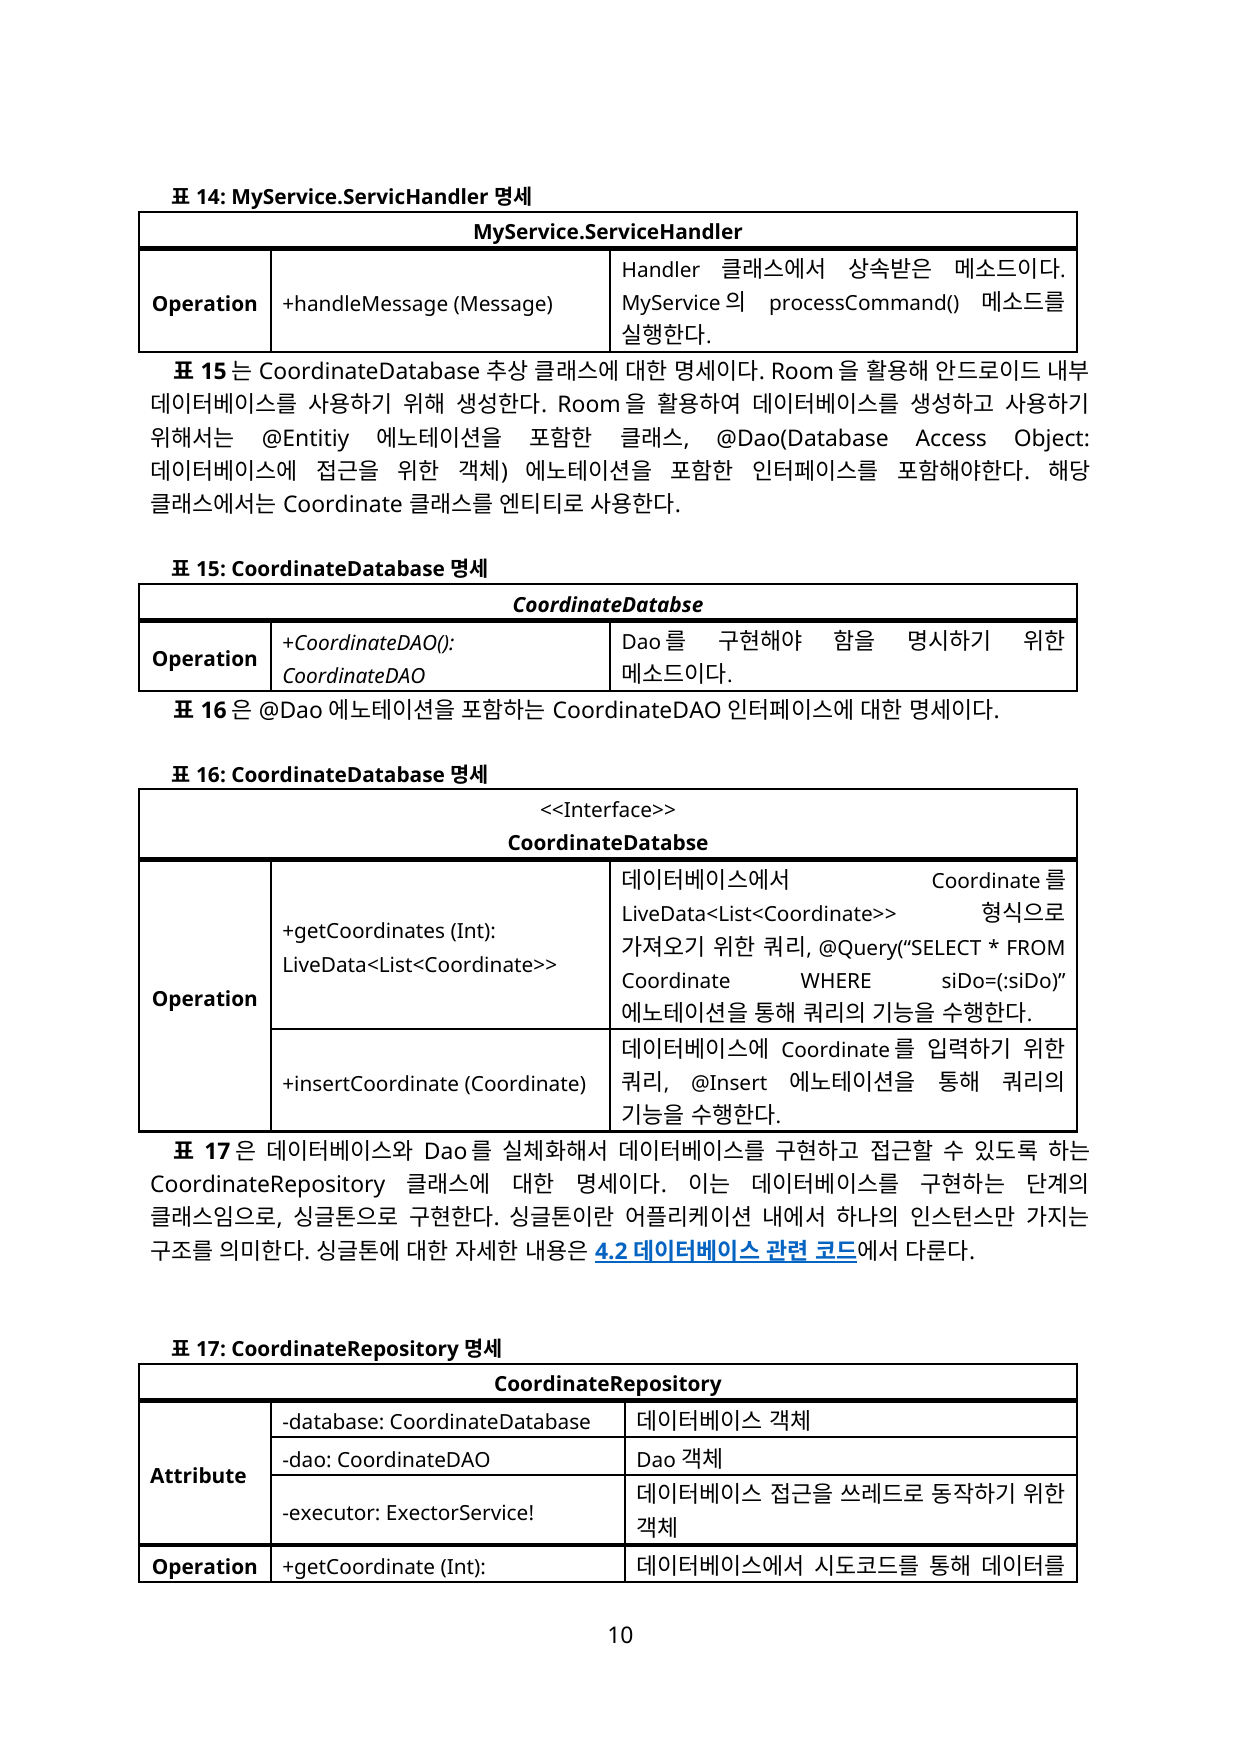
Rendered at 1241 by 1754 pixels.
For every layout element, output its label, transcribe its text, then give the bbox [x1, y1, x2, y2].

table_header <<Interface>> CoordinateDatabse [140, 790, 1076, 857]
text 표 15: CoordinateDatabase 명세 [150, 549, 1090, 583]
table_cell +handleMessage (Message) [272, 251, 609, 351]
table_cell Attribute [140, 1403, 270, 1543]
table_header CoordinateDatabse [140, 585, 1076, 618]
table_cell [272, 1547, 624, 1581]
table_cell 데이터베이스 접근을 쓰레드로 동작하기 위한 객체 [626, 1476, 1076, 1543]
table_cell -database: CoordinateDatabase [272, 1403, 624, 1436]
table_cell -dao: CoordinateDAO [272, 1438, 624, 1474]
text 표 17: CoordinateRepository 명세 [150, 1329, 1090, 1362]
table_cell Dao를 구현해야 함을 명시하기 위한 메소드이다. [611, 623, 1076, 689]
table_cell Operation [140, 1547, 270, 1581]
table_header MyService.ServiceHandler [140, 213, 1076, 246]
table_cell 데이터베이스에서 Coordinate를 LiveData<List<Coordinate>> 형식으로 가져오기 위한 쿼리, @Query(“SELECT * FROM Coordinate WHERE siDo=(:siDo)” 에노테이션을 통해 쿼리의 기능을 수행한다. [611, 862, 1076, 1028]
table_cell -executor: ExectorService! [272, 1476, 624, 1543]
table_cell +insertCoordinate (Coordinate) [272, 1030, 609, 1130]
table_cell +CoordinateDAO(): CoordinateDAO [272, 623, 609, 689]
table_cell Operation [140, 862, 270, 1130]
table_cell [626, 1547, 1076, 1581]
table_cell 데이터베이스 객체 [626, 1403, 1076, 1436]
table_cell Handler 클래스에서 상속받은 메소드이다. MyService의 processCommand() 메소드를 실행한다. [611, 251, 1076, 351]
text 표 16은 @Dao 에노테이션을 포함하는 CoordinateDAO 인터페이스에 대한 명세이다. [150, 692, 1090, 725]
table_cell 데이터베이스에 Coordinate를 입력하기 위한 쿼리, @Insert 에노테이션을 통해 쿼리의 기능을 수행한다. [611, 1030, 1076, 1130]
text 표 15는 CoordinateDatabase 추상 클래스에 대한 명세이다. Room을 활용해 안드로이드 내부 데이터베이스를 사용하기 위해 생성한다. Room을 활용하여 데이터베이스를 생성하고 사용하기 위해서는 @Entitiy 에노테이션을 포함한 클래스, @Dao(Database Access Object: 데이터베이스에 접근을 위한 객체) 에노테이션을 포함한 인터페이스를 포함해야한다. 해당 클래스에서는 Coordinate 클래스를 엔티티로 사용한다. [150, 353, 1090, 519]
text 표 17은 데이터베이스와 Dao를 실체화해서 데이터베이스를 구현하고 접근할 수 있도록 하는 CoordinateRepository 클래스에 대한 명세이다. 이는 데이터베이스를 구현하는 단계의 클래스임으로, 싱글톤으로 구현한다. 싱글톤이란 어플리케이션 내에서 하나의 인스턴스만 가지는 구조를 의미한다. 싱글톤에 대한 자세한 내용은 4.2 데이터베이스 관련 코드에서 다룬다. [150, 1132, 1090, 1266]
text 표 16: CoordinateDatabase 명세 [150, 755, 1090, 788]
table_header CoordinateRepository [140, 1365, 1076, 1398]
text 표 14: MyService.ServicHandler 명세 [150, 177, 1090, 211]
table_cell Dao 객체 [626, 1438, 1076, 1474]
table_cell Operation [140, 623, 270, 689]
table_cell Operation [140, 251, 270, 351]
table_cell +getCoordinates (Int): LiveData<List<Coordinate>> [272, 862, 609, 1028]
